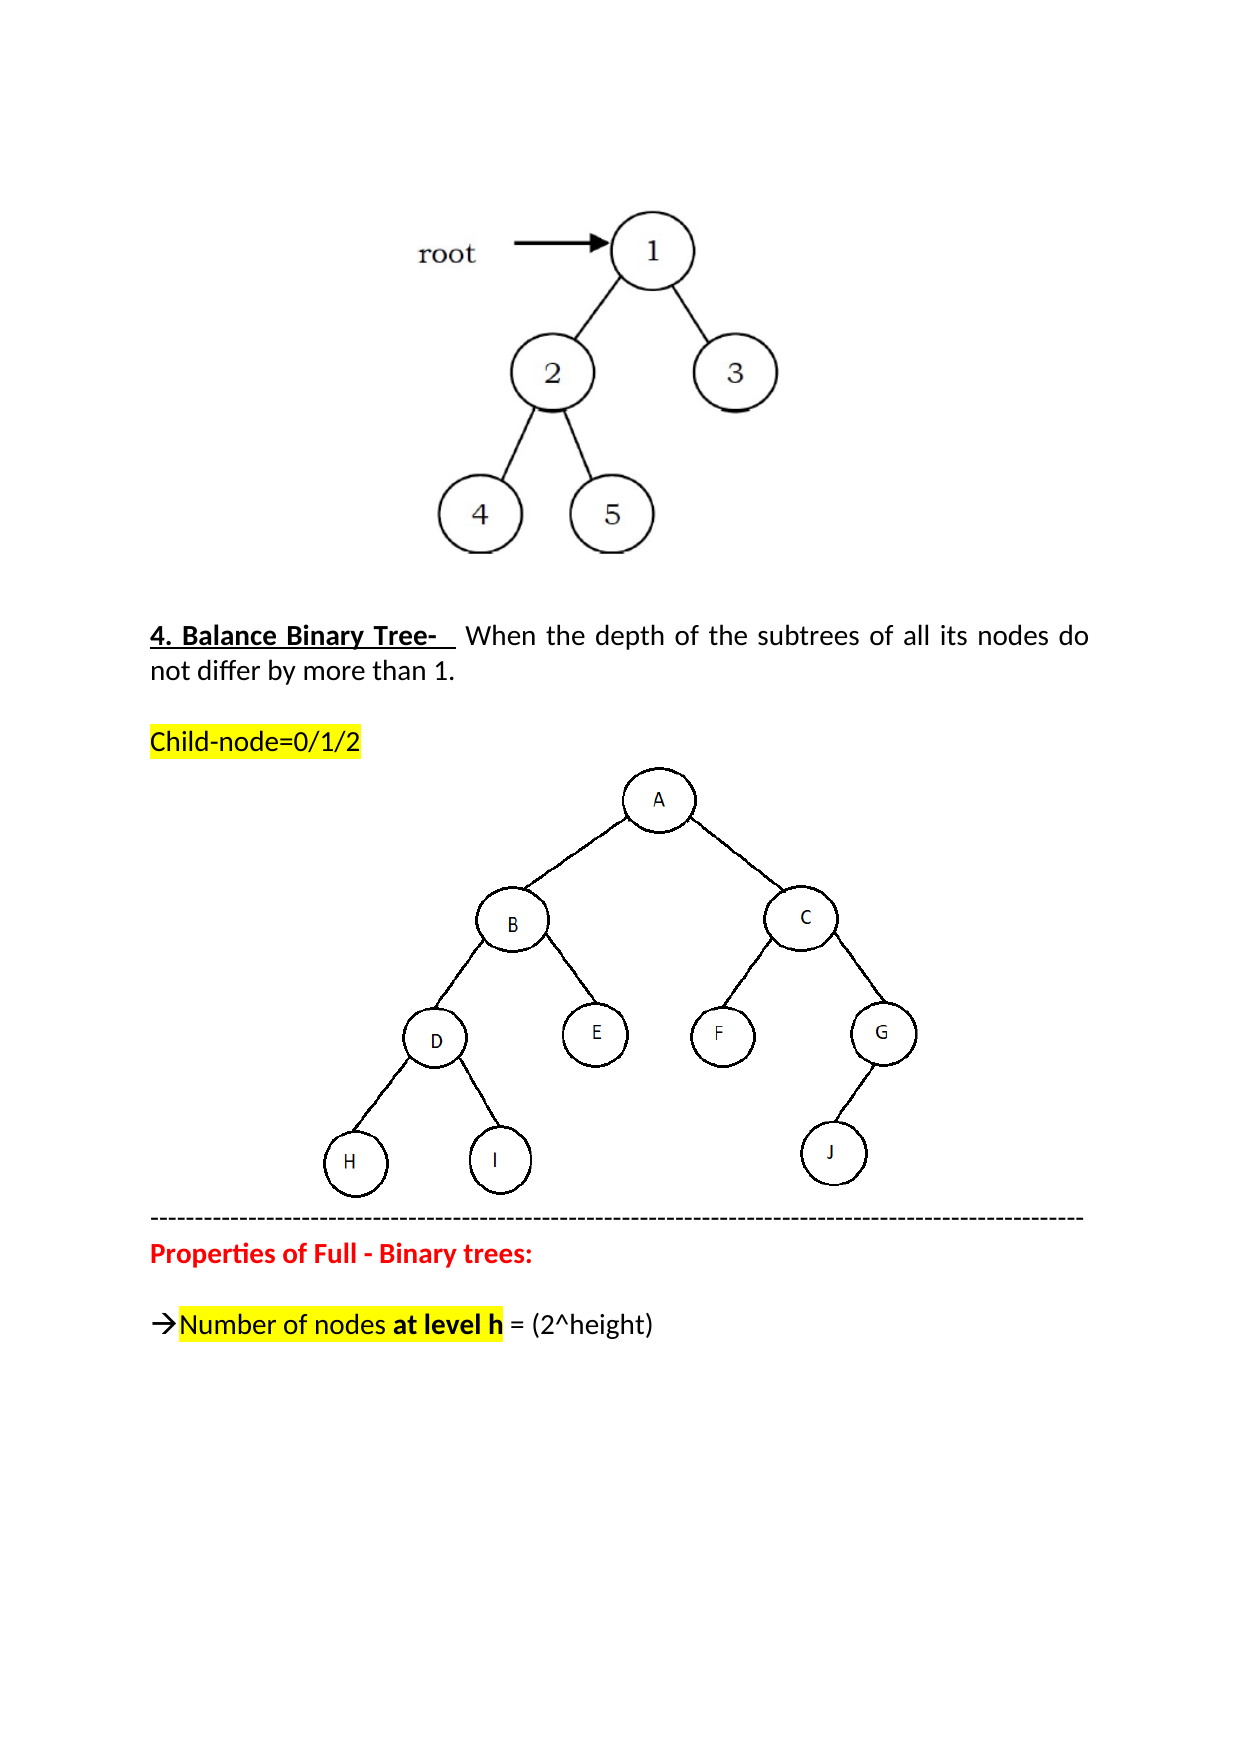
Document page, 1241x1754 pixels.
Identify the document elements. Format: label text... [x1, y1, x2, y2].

text Properties of Full - Binary trees: [150, 1235, 1090, 1270]
picture [300, 759, 948, 1200]
picture [375, 185, 838, 581]
text Number of nodes at level h = (2^height) [503, 1306, 1090, 1342]
text 4. Balance Binary Tree- When the depth of the subtrees of all its nodes do not differ by more than 1. [150, 617, 1090, 688]
text --------------------------------------------------------------------------------------------------------- [150, 1199, 1090, 1235]
text Child-node=0/1/2 [150, 723, 1090, 759]
